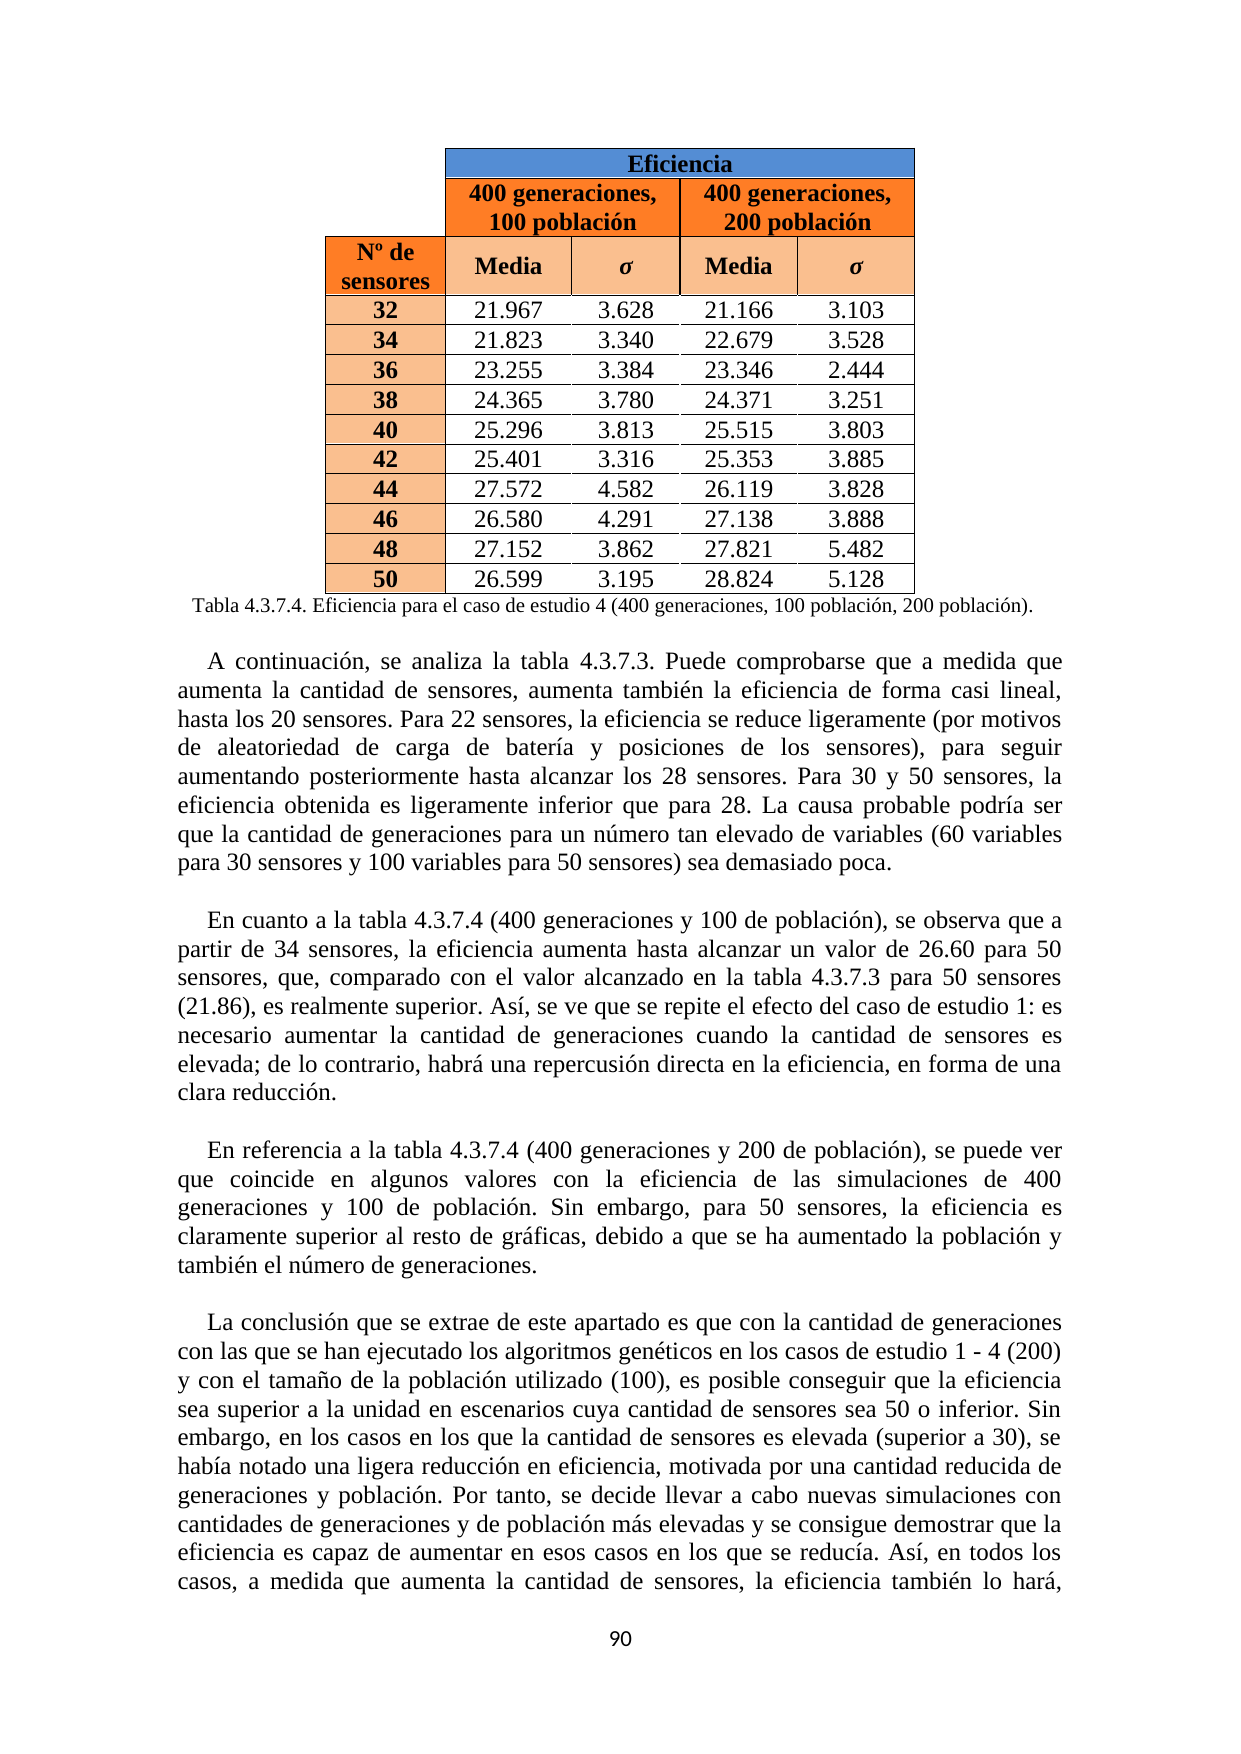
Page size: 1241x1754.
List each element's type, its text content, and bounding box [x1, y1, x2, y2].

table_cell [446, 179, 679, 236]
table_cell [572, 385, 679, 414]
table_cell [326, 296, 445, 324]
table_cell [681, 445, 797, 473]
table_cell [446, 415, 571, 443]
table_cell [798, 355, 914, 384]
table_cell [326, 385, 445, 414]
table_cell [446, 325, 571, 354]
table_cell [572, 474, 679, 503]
text Tabla 4.3.7.4. Eficiencia para el caso de estudio 4 (400 generaciones, 100 población, 200 población). [0, 593, 1226, 617]
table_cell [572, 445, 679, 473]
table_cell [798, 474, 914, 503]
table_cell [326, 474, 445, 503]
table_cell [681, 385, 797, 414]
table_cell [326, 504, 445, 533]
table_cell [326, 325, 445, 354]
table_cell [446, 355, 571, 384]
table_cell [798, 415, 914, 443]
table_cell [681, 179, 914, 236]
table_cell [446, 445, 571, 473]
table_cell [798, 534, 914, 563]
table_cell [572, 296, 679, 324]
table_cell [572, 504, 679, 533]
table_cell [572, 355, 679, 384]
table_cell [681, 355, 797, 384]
text En cuanto a la tabla 4.3.7.4 (400 generaciones y 100 de población), se observa que a partir de 34 sensores, la eficiencia aumenta hasta alcanzar un valor de 26.60 para 50 sensores, que, comparado con el valor alcanzado en la tabla 4.3.7.3 para 50 sensores (21.86), es realmente superior. Así, se ve que se repite el efecto del caso de estudio 1: es necesario aumentar la cantidad de generaciones cuando la cantidad de sensores es elevada; de lo contrario, habrá una repercusión directa en la eficiencia, en forma de una clara reducción. [177, 905, 1063, 1106]
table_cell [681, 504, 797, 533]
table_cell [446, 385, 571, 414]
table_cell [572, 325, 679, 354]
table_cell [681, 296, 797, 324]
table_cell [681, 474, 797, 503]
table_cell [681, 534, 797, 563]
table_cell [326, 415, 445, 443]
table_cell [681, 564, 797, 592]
text A continuación, se analiza la tabla 4.3.7.3. Puede comprobarse que a medida que aumenta la cantidad de sensores, aumenta también la eficiencia de forma casi lineal, hasta los 20 sensores. Para 22 sensores, la eficiencia se reduce ligeramente (por motivos de aleatoriedad de carga de batería y posiciones de los sensores), para seguir aumentando posteriormente hasta alcanzar los 28 sensores. Para 30 y 50 sensores, la eficiencia obtenida es ligeramente inferior que para 28. La causa probable podría ser que la cantidad de generaciones para un número tan elevado de variables (60 variables para 30 sensores y 100 variables para 50 sensores) sea demasiado poca. [177, 646, 1063, 876]
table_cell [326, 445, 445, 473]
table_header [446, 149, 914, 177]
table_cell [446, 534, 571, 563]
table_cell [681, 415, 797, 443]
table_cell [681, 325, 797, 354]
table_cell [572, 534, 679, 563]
text En referencia a la tabla 4.3.7.4 (400 generaciones y 200 de población), se puede ver que coincide en algunos valores con la eficiencia de las simulaciones de 400 generaciones y 100 de población. Sin embargo, para 50 sensores, la eficiencia es claramente superior al resto de gráficas, debido a que se ha aumentado la población y también el número de generaciones. [177, 1135, 1063, 1279]
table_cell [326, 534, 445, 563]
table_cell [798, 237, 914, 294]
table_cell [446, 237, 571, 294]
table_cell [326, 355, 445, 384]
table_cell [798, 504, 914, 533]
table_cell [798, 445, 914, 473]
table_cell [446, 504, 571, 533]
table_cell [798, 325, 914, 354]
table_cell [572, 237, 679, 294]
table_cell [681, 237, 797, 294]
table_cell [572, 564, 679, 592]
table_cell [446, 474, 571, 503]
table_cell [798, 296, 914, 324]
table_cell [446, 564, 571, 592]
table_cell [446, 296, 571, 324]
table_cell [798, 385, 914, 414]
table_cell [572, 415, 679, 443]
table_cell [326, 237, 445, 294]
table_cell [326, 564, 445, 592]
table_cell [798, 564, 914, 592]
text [177, 1307, 1063, 1595]
